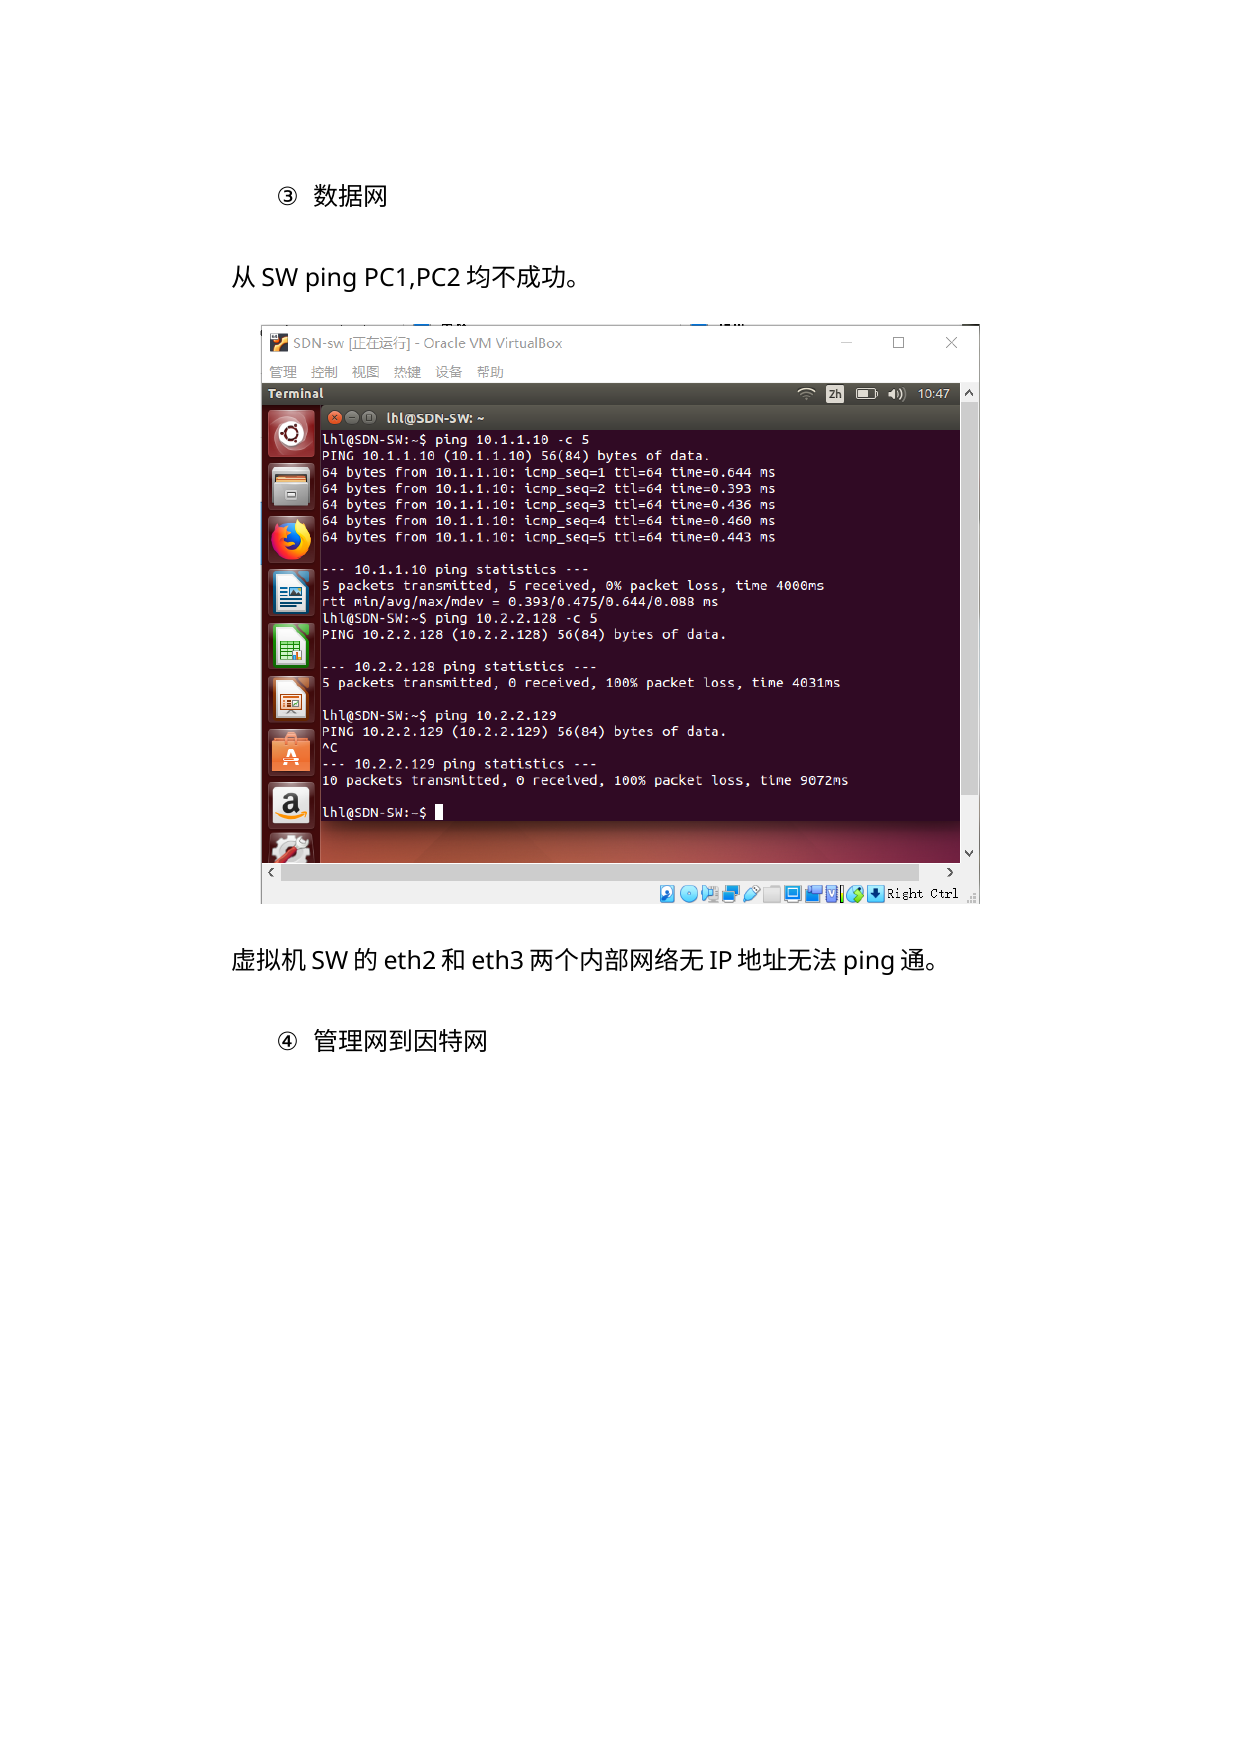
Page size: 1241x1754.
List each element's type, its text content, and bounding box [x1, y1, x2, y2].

text 从SW ping PC1,PC2均不成功。 [187, 243, 1053, 308]
text 虚拟机SW的eth2和eth3两个内部网络无IP地址无法ping通。 [187, 926, 1053, 991]
list 数据网 [276, 162, 1053, 227]
list 管理网到因特网 [276, 1007, 1053, 1072]
picture [260, 324, 980, 904]
